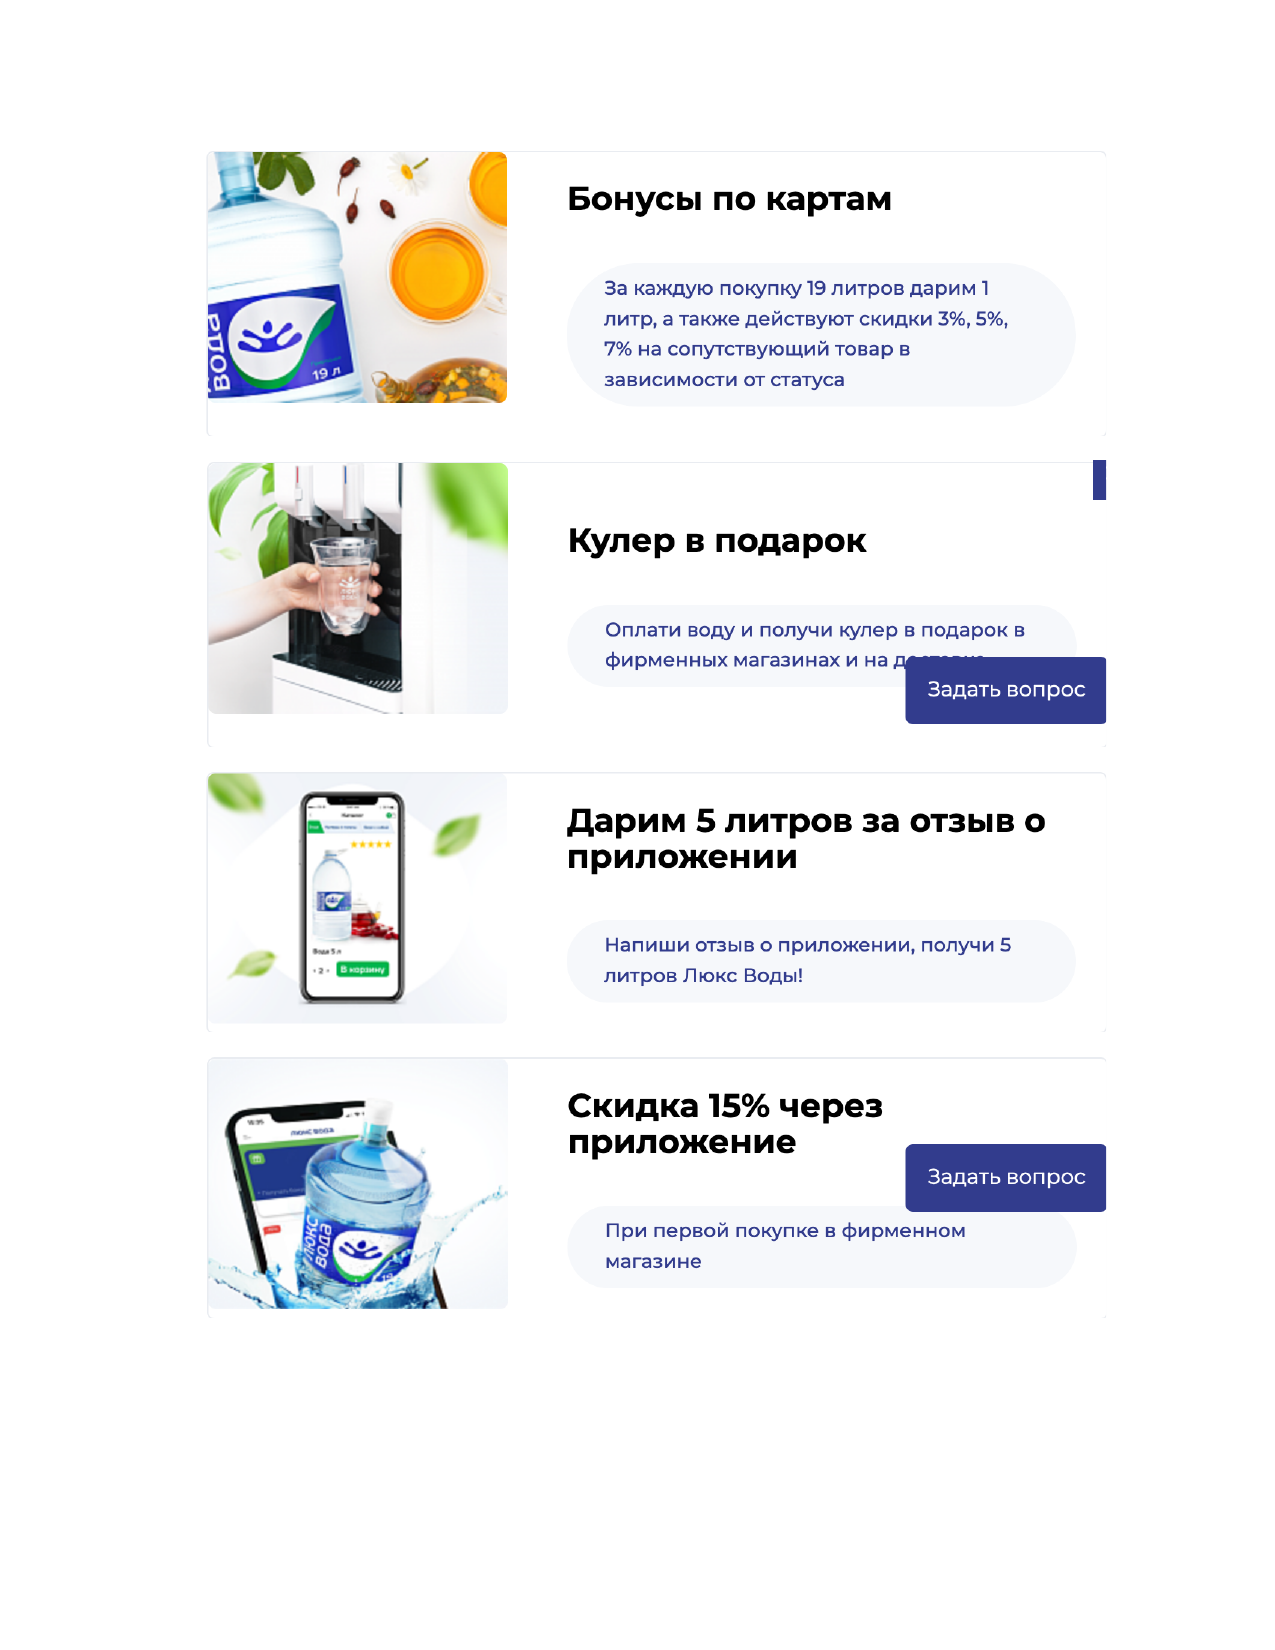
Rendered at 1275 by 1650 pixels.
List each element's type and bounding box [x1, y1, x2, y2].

picture [206, 1056, 1107, 1318]
picture [206, 460, 1107, 747]
picture [206, 771, 1107, 1032]
picture [206, 150, 1107, 436]
